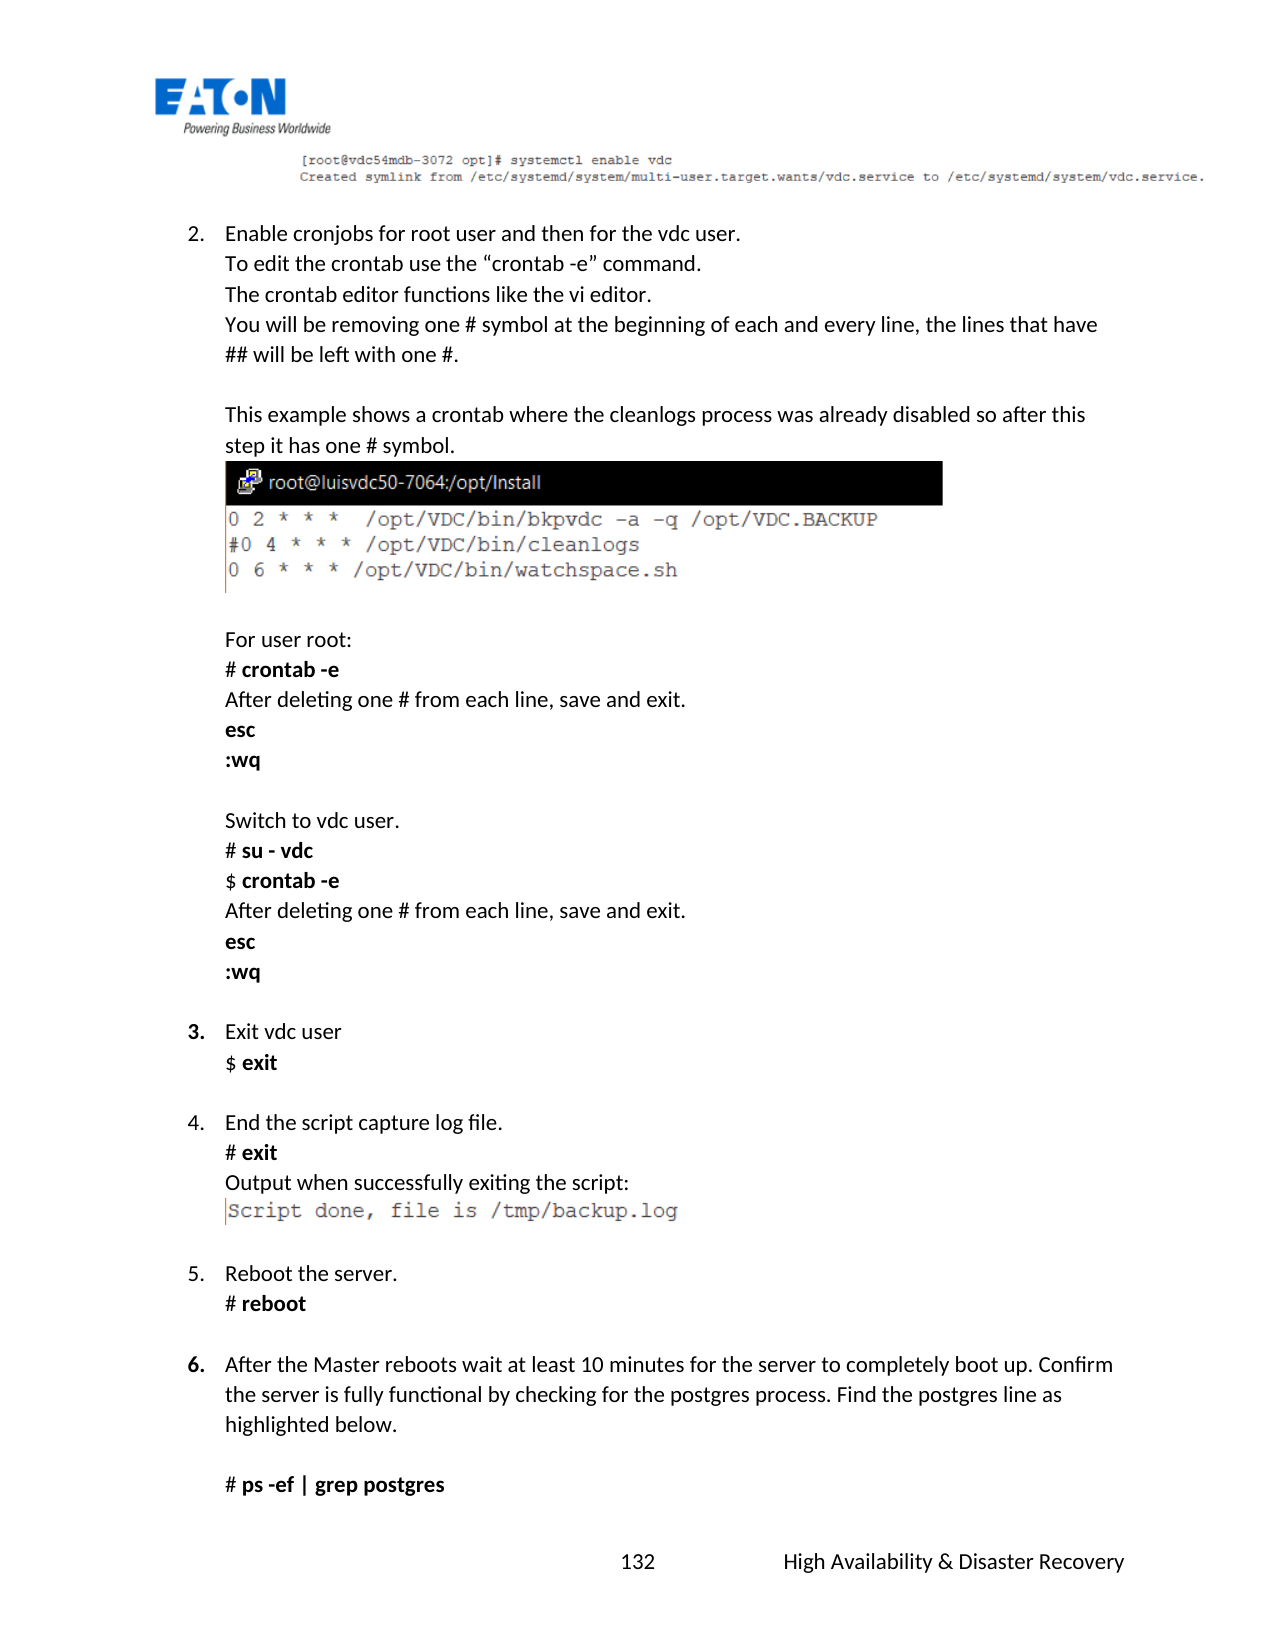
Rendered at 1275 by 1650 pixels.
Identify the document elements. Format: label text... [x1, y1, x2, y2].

list Exit vdc user $ exit [187, 1017, 1125, 1106]
picture [225, 1198, 788, 1225]
list Enable cronjobs for root user and then for the vdc user. To edit the crontab use the “crontab -e” command. The crontab editor functions like the vi editor. You will be removing one # symbol at the beginning of each and every line, the lines that have ## will be left with one #. This example shows a crontab where the cleanlogs process was already disabled so after this step it has one # symbol. For user root: # crontab -e After deleting one # from each line, save and exit. esc :wq Switch to vdc user. # su - vdc $ crontab -e After deleting one # from each line, save and exit. esc :wq [187, 219, 1125, 1015]
picture [300, 150, 1207, 187]
list End the script capture log file. # exit Output when successfully exiting the script: [187, 1108, 1125, 1257]
picture [150, 75, 337, 140]
picture [225, 461, 943, 593]
list Reboot the server. # reboot [187, 1259, 1125, 1347]
